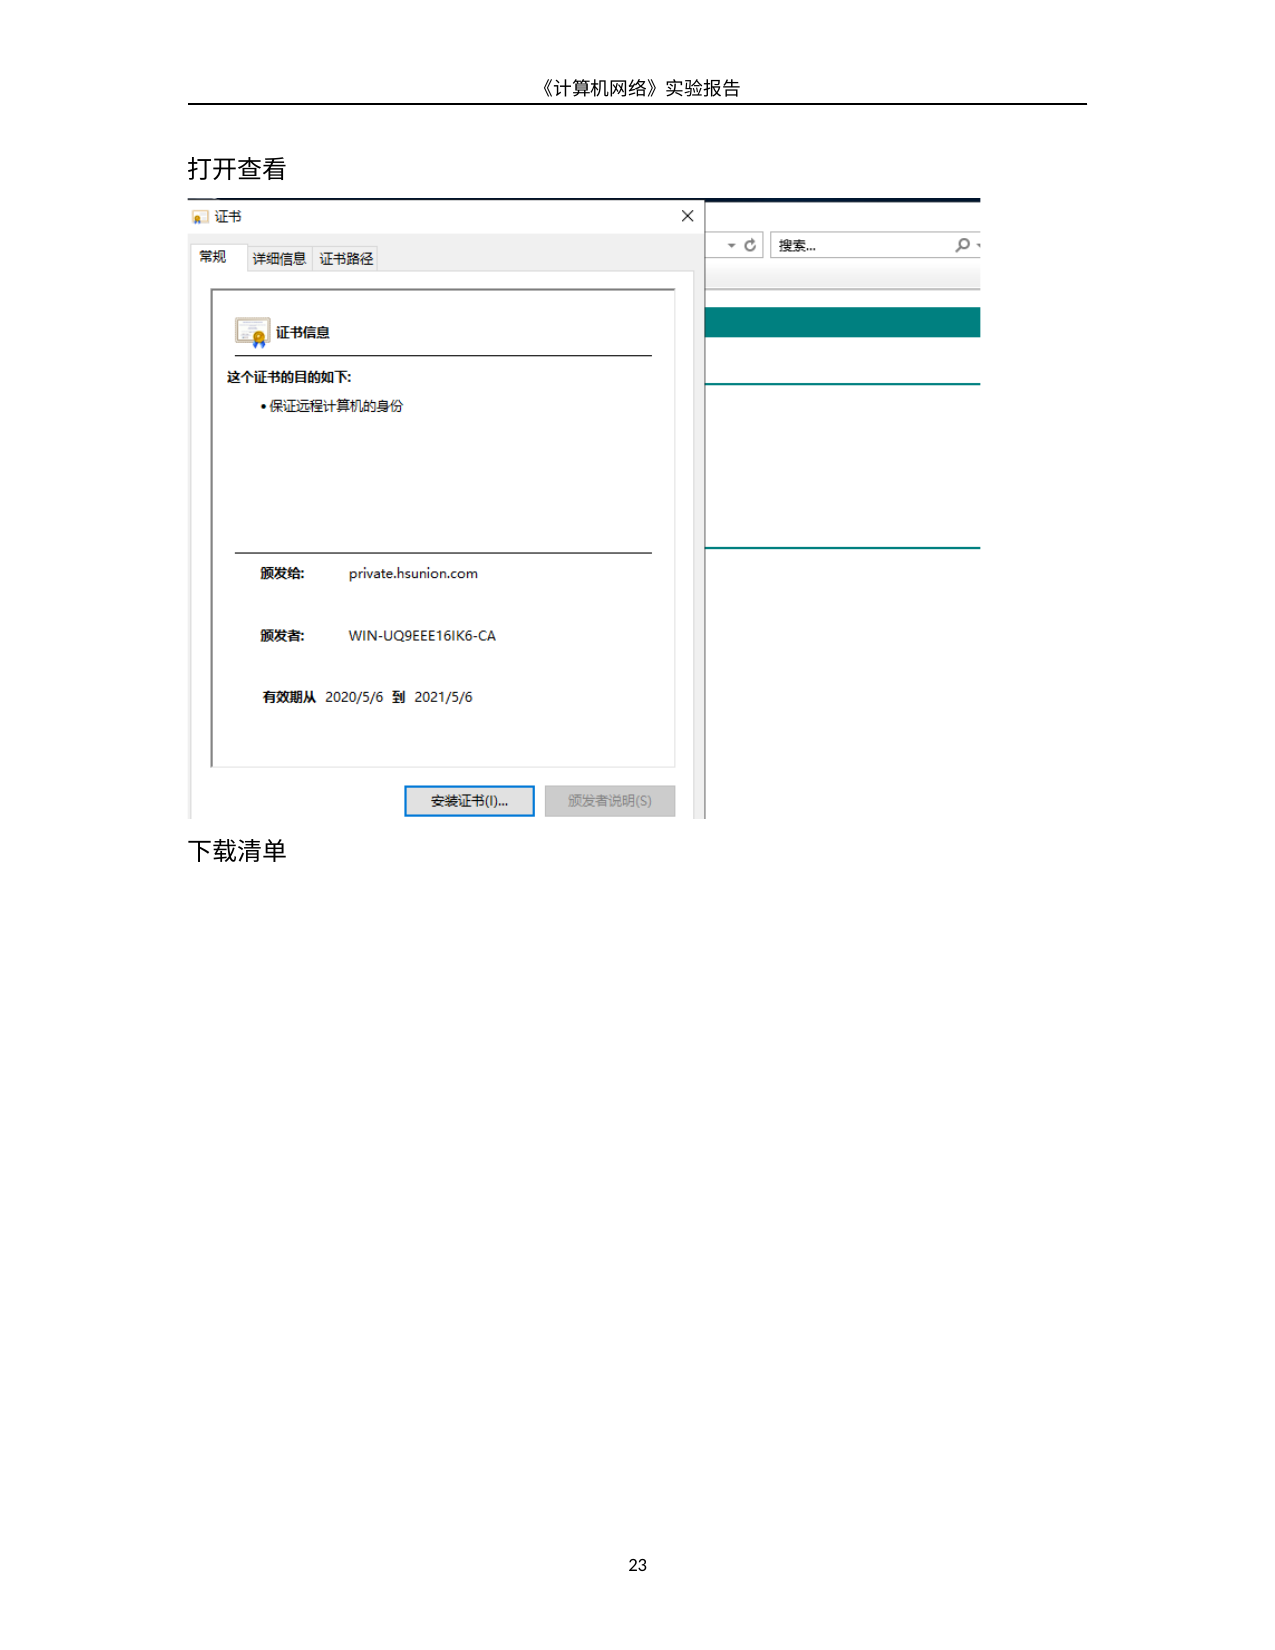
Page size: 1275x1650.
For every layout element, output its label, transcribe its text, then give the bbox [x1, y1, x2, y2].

text 下载清单 [187, 832, 1087, 868]
text 打开查看 [187, 150, 1087, 186]
picture [187, 198, 981, 819]
